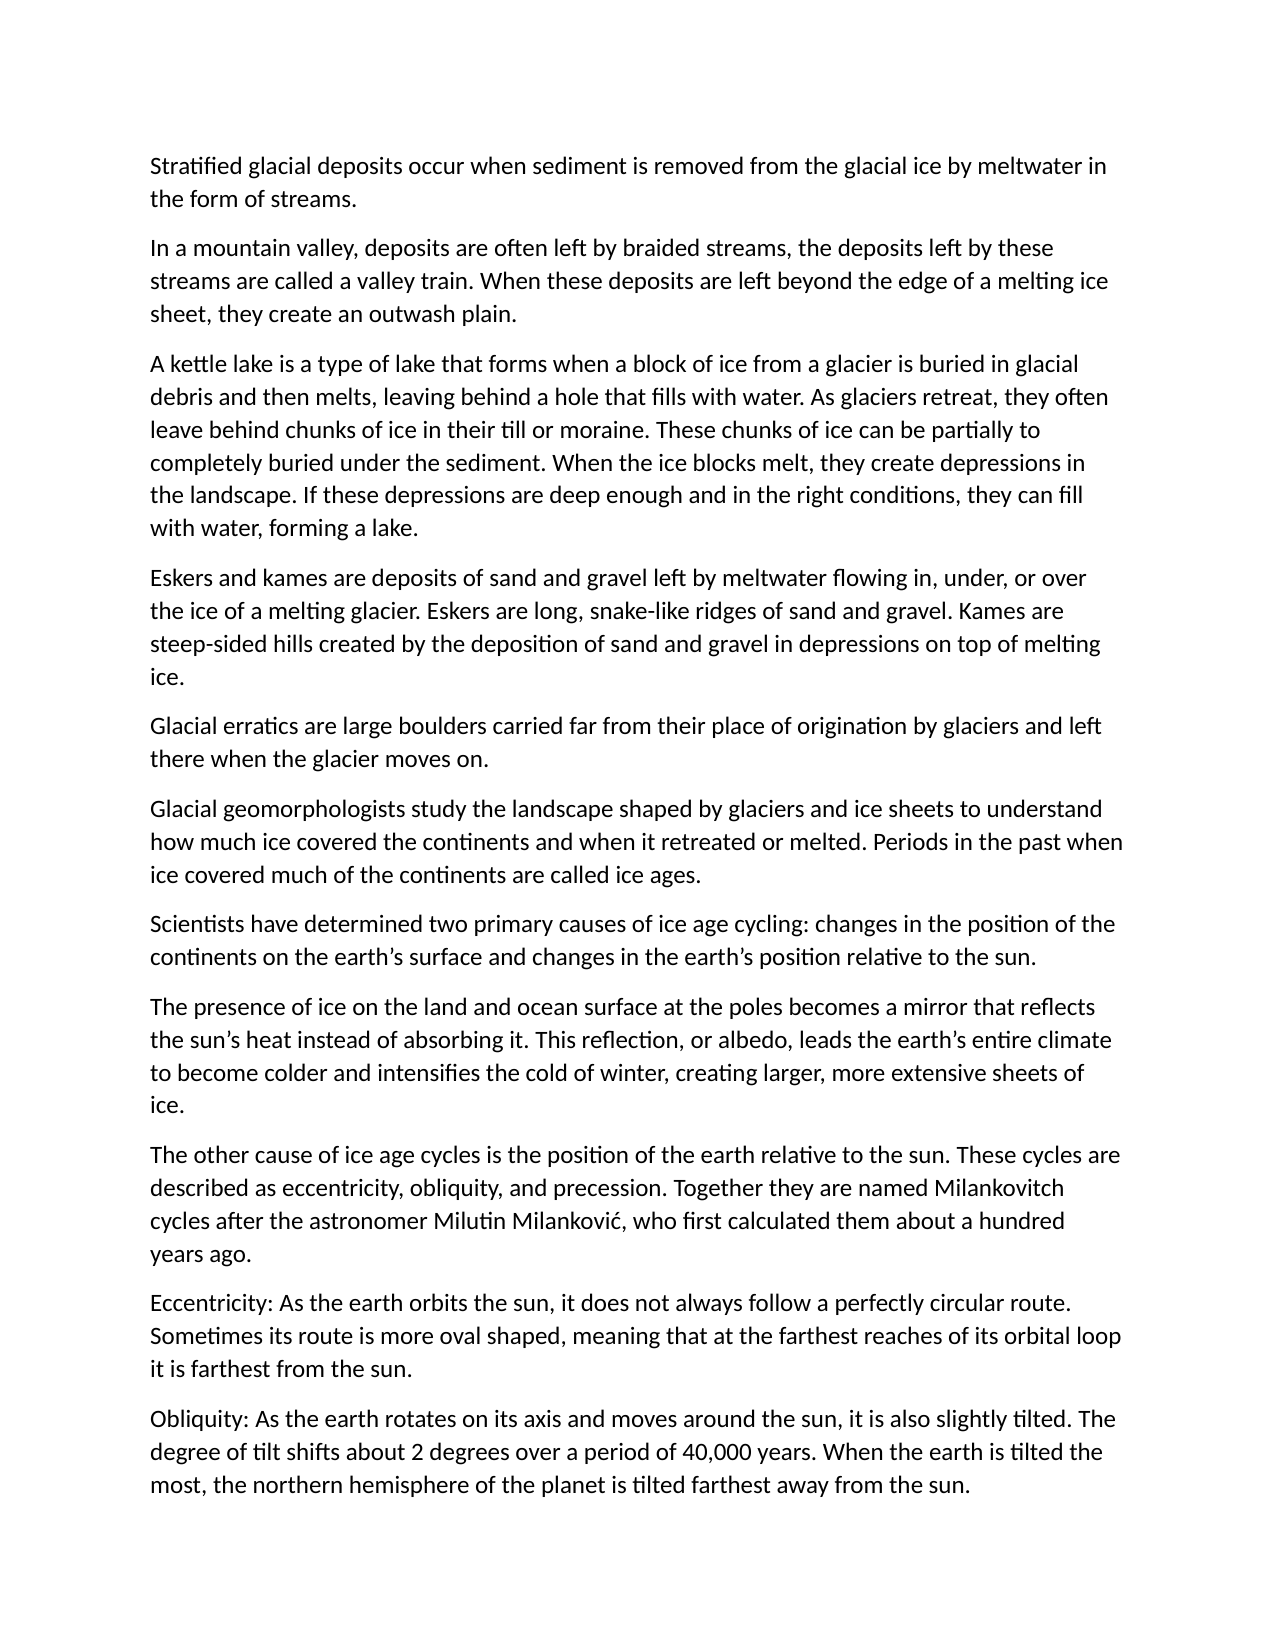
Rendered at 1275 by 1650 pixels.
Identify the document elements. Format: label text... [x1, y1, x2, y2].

text Stratified glacial deposits occur when sediment is removed from the glacial ice by meltwater in the form of streams. [150, 150, 1125, 213]
text Eccentricity: As the earth orbits the sun, it does not always follow a perfectly circular route. Sometimes its route is more oval shaped, meaning that at the farthest reaches of its orbital loop it is farthest from the sun. [150, 1287, 1125, 1384]
text A kettle lake is a type of lake that forms when a block of ice from a glacier is buried in glacial debris and then melts, leaving behind a hole that fills with water. As glaciers retreat, they often leave behind chunks of ice in their till or moraine. These chunks of ice can be partially to completely buried under the sediment. When the ice blocks melt, they create depressions in the landscape. If these depressions are deep enough and in the right conditions, they can fill with water, forming a lake. [150, 348, 1125, 543]
text The other cause of ice age cycles is the position of the earth relative to the sun. These cycles are described as eccentricity, obliquity, and precession. Together they are named Milankovitch cycles after the astronomer Milutin Milanković, who first calculated them about a hundred years ago. [150, 1139, 1125, 1268]
text Obliquity: As the earth rotates on its axis and moves around the sun, it is also slightly tilted. The degree of tilt shifts about 2 degrees over a period of 40,000 years. When the earth is tilted the most, the northern hemisphere of the planet is tilted farthest away from the sun. [150, 1403, 1125, 1499]
text The presence of ice on the land and ocean surface at the poles becomes a mirror that reflects the sun’s heat instead of absorbing it. This reflection, or albedo, leads the earth’s entire climate to become colder and intensifies the cold of winter, creating larger, more extensive sheets of ice. [150, 991, 1125, 1120]
text Scientists have determined two primary causes of ice age cycling: changes in the position of the continents on the earth’s surface and changes in the earth’s position relative to the sun. [150, 908, 1125, 972]
text Glacial geomorphologists study the landscape shaped by glaciers and ice sheets to understand how much ice covered the continents and when it retreated or melted. Periods in the past when ice covered much of the continents are called ice ages. [150, 793, 1125, 889]
text Eskers and kames are deposits of sand and gravel left by meltwater flowing in, under, or over the ice of a melting glacier. Eskers are long, snake-like ridges of sand and gravel. Kames are steep-sided hills created by the deposition of sand and gravel in depressions on top of melting ice. [150, 562, 1125, 691]
text Glacial erratics are large boulders carried far from their place of origination by glaciers and left there when the glacier moves on. [150, 710, 1125, 774]
text In a mountain valley, deposits are often left by braided streams, the deposits left by these streams are called a valley train. When these deposits are left beyond the edge of a melting ice sheet, they create an outwash plain. [150, 232, 1125, 329]
